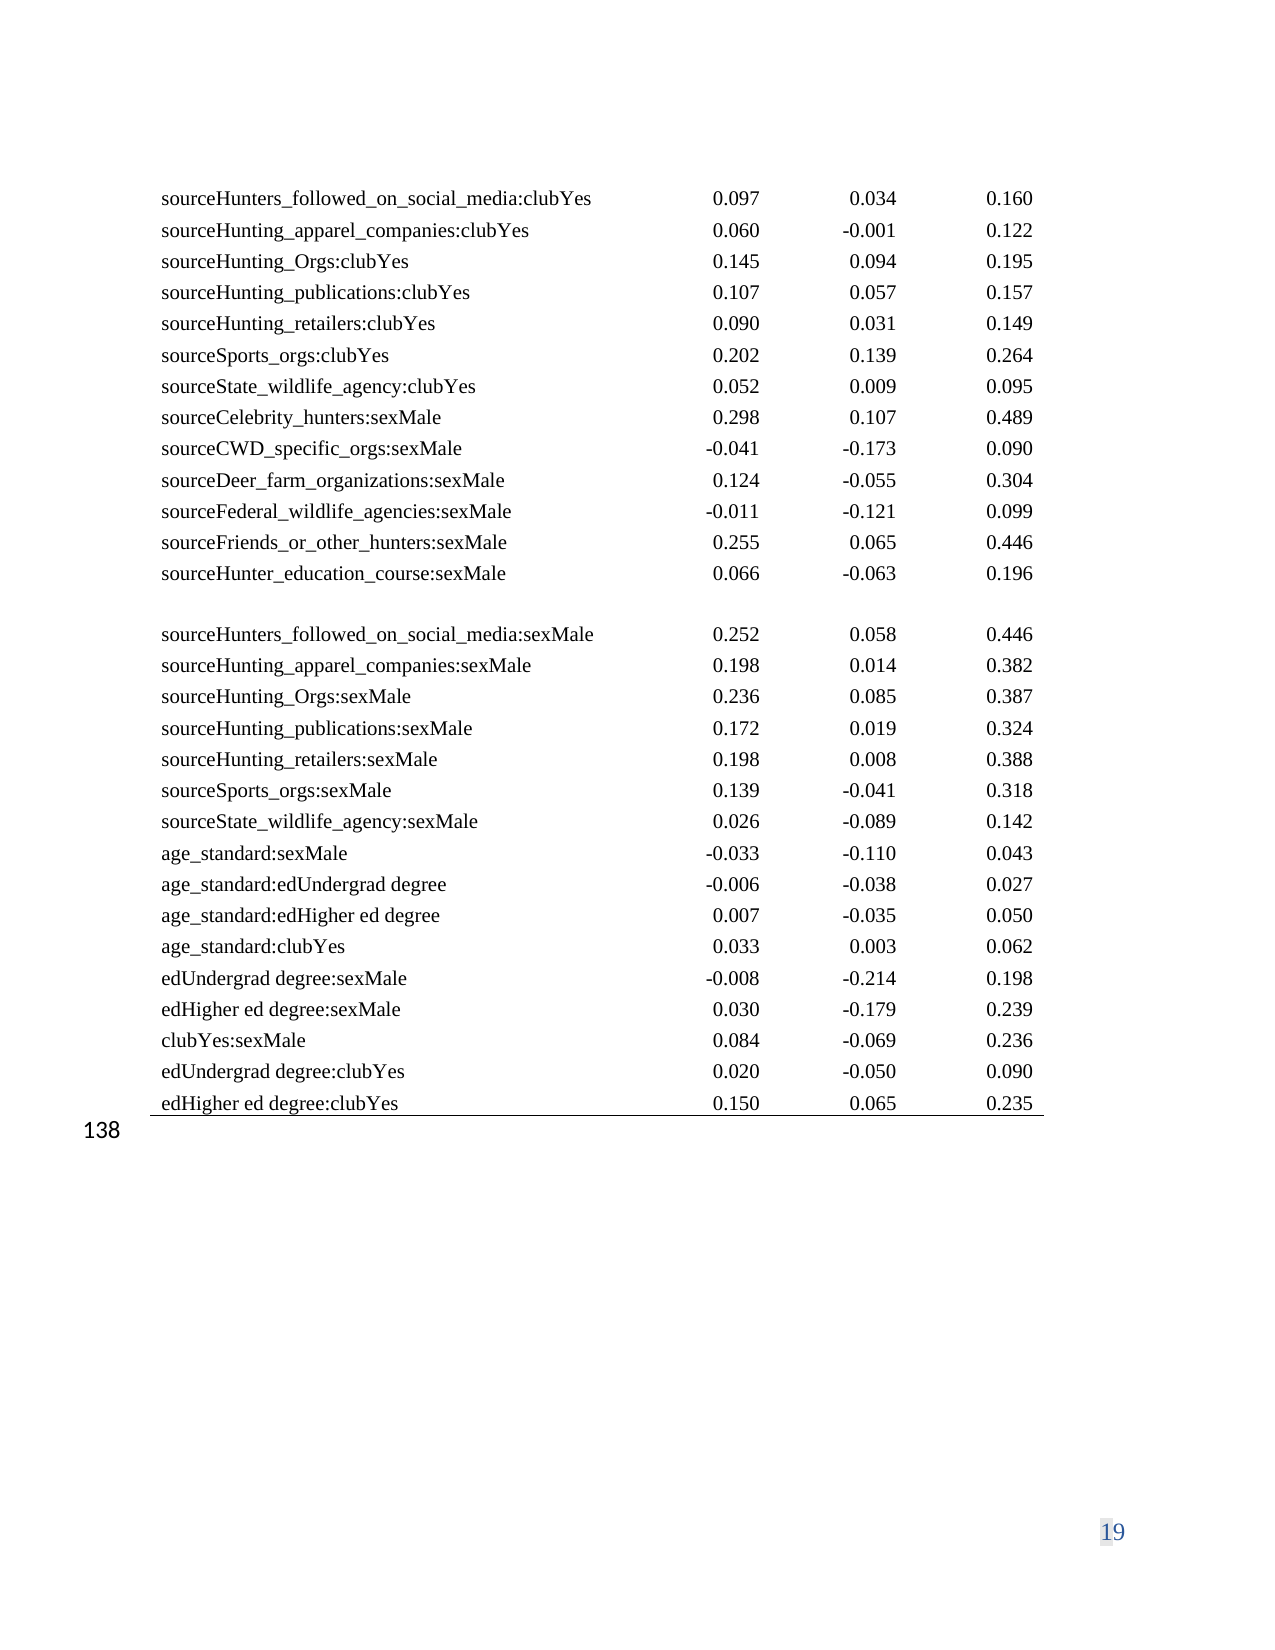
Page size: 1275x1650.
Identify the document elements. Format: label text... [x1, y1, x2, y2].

table_cell 0.446 [907, 585, 1044, 646]
table_cell 0.324 [907, 708, 1044, 739]
table_cell 0.172 [634, 708, 771, 739]
table_cell 0.090 [634, 304, 771, 335]
table_cell edHigher ed degree:sexMale [150, 990, 634, 1021]
table_cell 0.027 [907, 865, 1044, 896]
table_cell 0.198 [634, 646, 771, 677]
table_cell 0.008 [771, 740, 907, 771]
table_cell age_standard:sexMale [150, 833, 634, 864]
table_cell age_standard:edUndergrad degree [150, 865, 634, 896]
table_cell 0.026 [634, 802, 771, 833]
table_cell 0.060 [634, 210, 771, 242]
table_cell sourceHunting_apparel_companies:sexMale [150, 646, 634, 677]
table_cell 0.142 [907, 802, 1044, 833]
table_cell -0.041 [634, 429, 771, 460]
table_cell 0.034 [771, 150, 907, 210]
table_cell -0.179 [771, 990, 907, 1021]
table_cell age_standard:edHigher ed degree [150, 896, 634, 927]
table_cell clubYes:sexMale [150, 1021, 634, 1052]
table_cell sourceHunting_Orgs:clubYes [150, 242, 634, 273]
table_cell 0.195 [907, 242, 1044, 273]
table_cell -0.055 [771, 460, 907, 492]
table_cell 0.020 [634, 1052, 771, 1083]
table_cell -0.001 [771, 210, 907, 242]
table_cell sourceFederal_wildlife_agencies:sexMale [150, 492, 634, 523]
table_cell 0.149 [907, 304, 1044, 335]
table_cell -0.173 [771, 429, 907, 460]
table_cell sourceDeer_farm_organizations:sexMale [150, 460, 634, 492]
table_cell 0.085 [771, 677, 907, 708]
table_cell -0.121 [771, 492, 907, 523]
table_cell sourceHunting_retailers:clubYes [150, 304, 634, 335]
table_cell 0.139 [634, 771, 771, 802]
table_cell 0.014 [771, 646, 907, 677]
table_cell sourceHunting_publications:clubYes [150, 273, 634, 304]
table_cell 0.239 [907, 990, 1044, 1021]
table_cell 0.304 [907, 460, 1044, 492]
table_cell sourceHunting_Orgs:sexMale [150, 677, 634, 708]
table_cell -0.214 [771, 958, 907, 989]
table_cell 0.058 [771, 585, 907, 646]
table_cell 0.489 [907, 398, 1044, 429]
table_cell 0.065 [771, 1083, 907, 1114]
table_cell 0.446 [907, 523, 1044, 554]
table_cell 0.062 [907, 927, 1044, 958]
table_cell 0.160 [907, 150, 1044, 210]
table_cell 0.057 [771, 273, 907, 304]
table_cell 0.097 [634, 150, 771, 210]
table_cell 0.264 [907, 335, 1044, 367]
table_cell 0.033 [634, 927, 771, 958]
table_cell -0.006 [634, 865, 771, 896]
table_cell 0.107 [634, 273, 771, 304]
table_cell edUndergrad degree:sexMale [150, 958, 634, 989]
table_cell 0.094 [771, 242, 907, 273]
table_cell -0.033 [634, 833, 771, 864]
table_cell 0.236 [907, 1021, 1044, 1052]
table_cell sourceState_wildlife_agency:sexMale [150, 802, 634, 833]
table_cell 0.198 [634, 740, 771, 771]
table_cell 0.107 [771, 398, 907, 429]
table_cell edHigher ed degree:clubYes [150, 1083, 634, 1114]
table_cell 0.030 [634, 990, 771, 1021]
table_cell sourceCelebrity_hunters:sexMale [150, 398, 634, 429]
table_cell 0.009 [771, 367, 907, 398]
table_cell -0.011 [634, 492, 771, 523]
table_cell sourceState_wildlife_agency:clubYes [150, 367, 634, 398]
table_cell 0.043 [907, 833, 1044, 864]
table_cell sourceSports_orgs:clubYes [150, 335, 634, 367]
table_cell 0.090 [907, 1052, 1044, 1083]
table_cell 0.003 [771, 927, 907, 958]
table_cell -0.063 [771, 554, 907, 585]
table_cell sourceFriends_or_other_hunters:sexMale [150, 523, 634, 554]
table_cell 0.318 [907, 771, 1044, 802]
table_cell 0.255 [634, 523, 771, 554]
table_cell -0.038 [771, 865, 907, 896]
table_cell 0.065 [771, 523, 907, 554]
table_cell sourceHunters_followed_on_social_media:sexMale [150, 585, 634, 646]
table_cell 0.150 [634, 1083, 771, 1114]
table_cell 0.122 [907, 210, 1044, 242]
table_cell edUndergrad degree:clubYes [150, 1052, 634, 1083]
table_cell 0.052 [634, 367, 771, 398]
table_cell 0.388 [907, 740, 1044, 771]
table_cell 0.007 [634, 896, 771, 927]
table_cell 0.066 [634, 554, 771, 585]
table_cell 0.157 [907, 273, 1044, 304]
table_cell 0.235 [907, 1083, 1044, 1114]
table_cell 0.139 [771, 335, 907, 367]
table_cell sourceSports_orgs:sexMale [150, 771, 634, 802]
table_cell -0.069 [771, 1021, 907, 1052]
table_cell 0.387 [907, 677, 1044, 708]
table_cell 0.095 [907, 367, 1044, 398]
table_cell sourceHunting_retailers:sexMale [150, 740, 634, 771]
table_cell 0.298 [634, 398, 771, 429]
table_cell -0.110 [771, 833, 907, 864]
table_cell 0.198 [907, 958, 1044, 989]
table_cell sourceHunters_followed_on_social_media:clubYes [150, 150, 634, 210]
table_cell 0.236 [634, 677, 771, 708]
table_cell 0.090 [907, 429, 1044, 460]
table_cell 0.124 [634, 460, 771, 492]
table_cell 0.050 [907, 896, 1044, 927]
table_cell sourceCWD_specific_orgs:sexMale [150, 429, 634, 460]
table_cell sourceHunting_apparel_companies:clubYes [150, 210, 634, 242]
table_cell 0.099 [907, 492, 1044, 523]
table_cell age_standard:clubYes [150, 927, 634, 958]
table_cell 0.202 [634, 335, 771, 367]
table_cell 0.196 [907, 554, 1044, 585]
table_cell 0.145 [634, 242, 771, 273]
table_cell -0.035 [771, 896, 907, 927]
table_cell 0.252 [634, 585, 771, 646]
table_cell sourceHunter_education_course:sexMale [150, 554, 634, 585]
table_cell -0.041 [771, 771, 907, 802]
table_cell 0.084 [634, 1021, 771, 1052]
table_cell sourceHunting_publications:sexMale [150, 708, 634, 739]
table_cell 0.031 [771, 304, 907, 335]
table_cell -0.050 [771, 1052, 907, 1083]
table_cell -0.089 [771, 802, 907, 833]
table_cell -0.008 [634, 958, 771, 989]
table_cell 0.382 [907, 646, 1044, 677]
table_cell 0.019 [771, 708, 907, 739]
